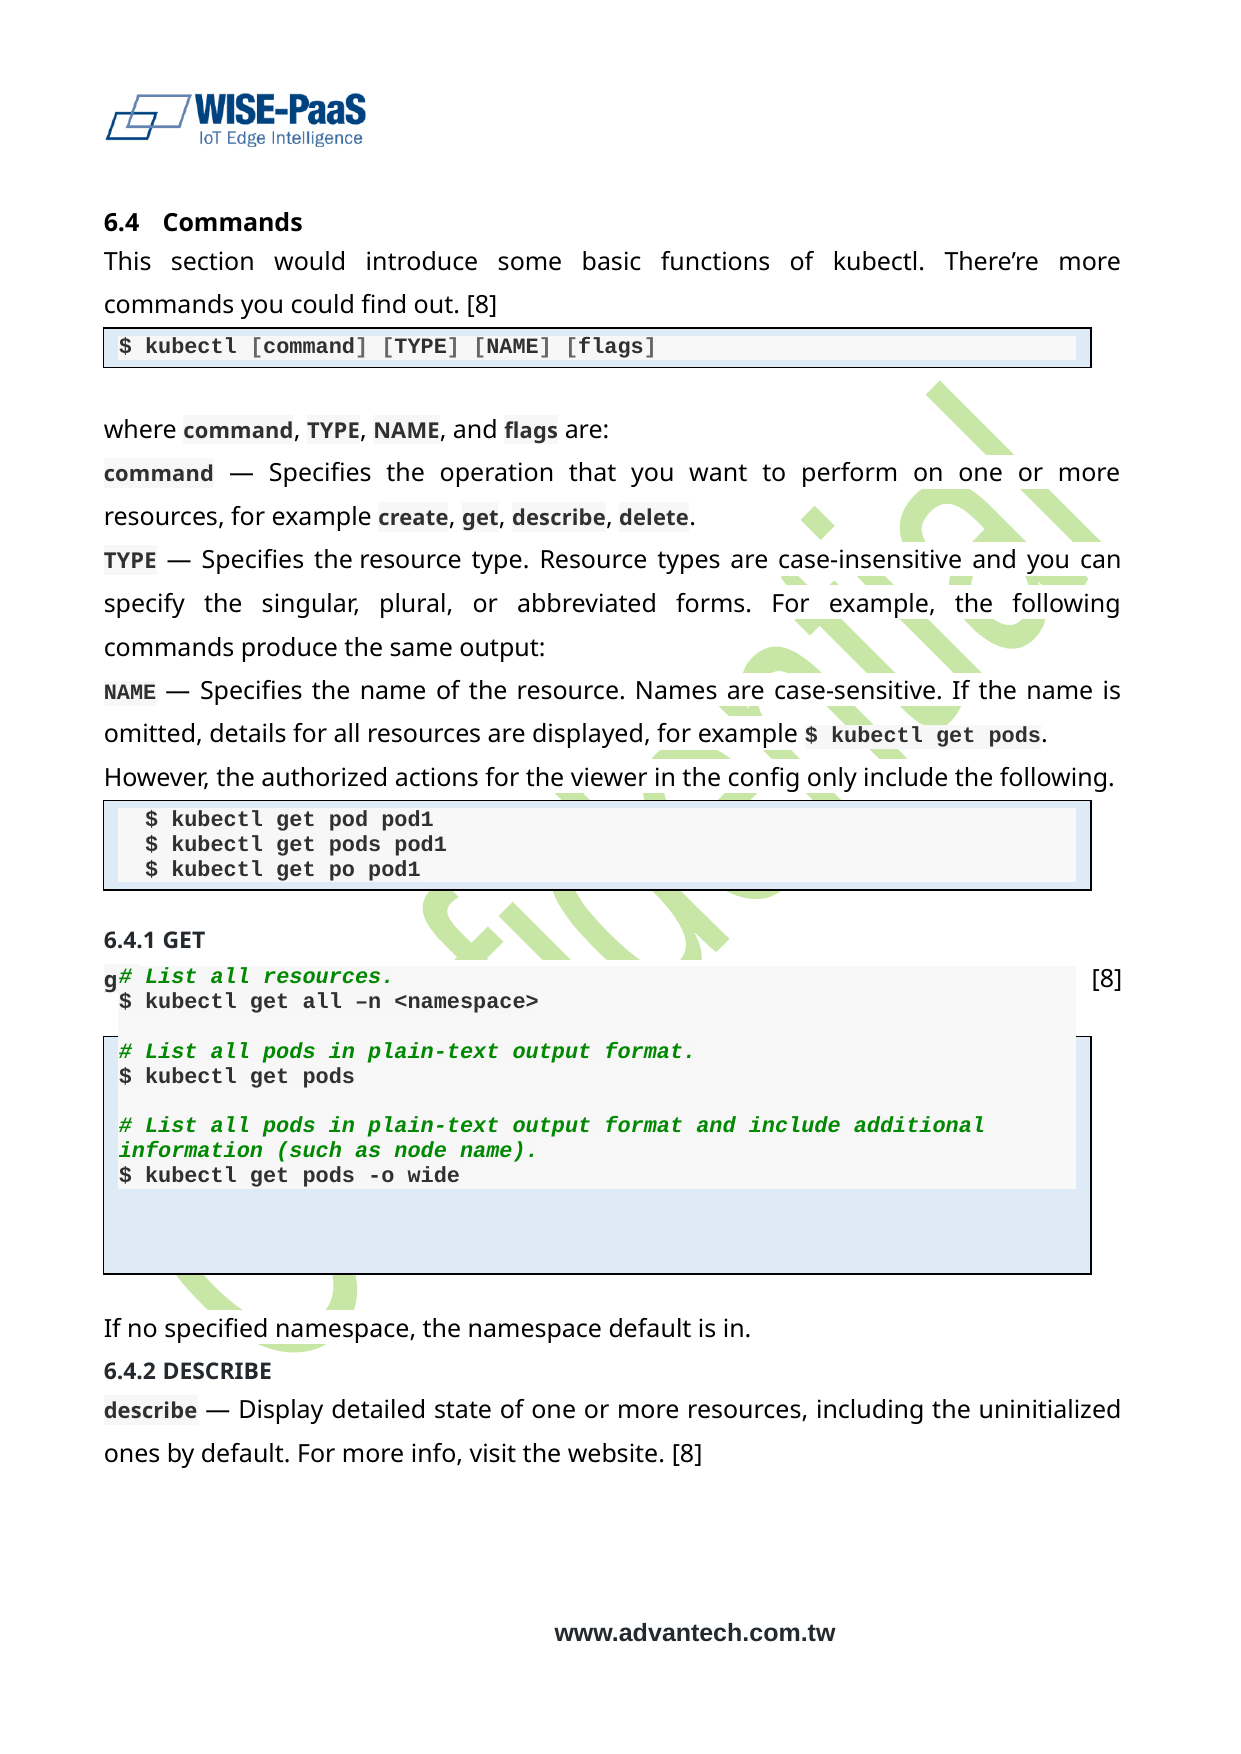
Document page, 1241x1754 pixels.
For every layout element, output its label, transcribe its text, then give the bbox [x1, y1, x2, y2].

text If no specified namespace, the namespace default is in. [103, 1308, 1122, 1346]
text However, the authorized actions for the viewer in the config only include the following. [103, 757, 1122, 796]
text command — Specifies the operation that you want to perform on one or more resources, for example create, get, describe, delete. [103, 453, 1122, 534]
text TYPE — Specifies the resource type. Resource types are case-insensitive and you can specify the singular, plural, or abbreviated forms. For example, the following commands produce the same output: [103, 555, 1122, 665]
text GET [103, 920, 1122, 958]
text describe — Display detailed state of one or more resources, including the uninitialized ones by default. For more info, visit the website. [103, 1390, 1122, 1472]
text NAME — Specifies the name of the resource. Names are case-sensitive. If the name is omitted, details for all resources are displayed, for example $ kubectl get pods. [103, 670, 1122, 752]
text DESCRIBE [103, 1352, 1122, 1390]
text This section would introduce some basic functions of kubectl. There’re more commands you could find out. [103, 254, 1122, 323]
text get — List one or more resources. For more info, visit the website. [103, 958, 1122, 1303]
picture [103, 90, 371, 147]
text where command, TYPE, NAME, and flags are: [103, 409, 1122, 448]
text Commands [103, 203, 1122, 241]
